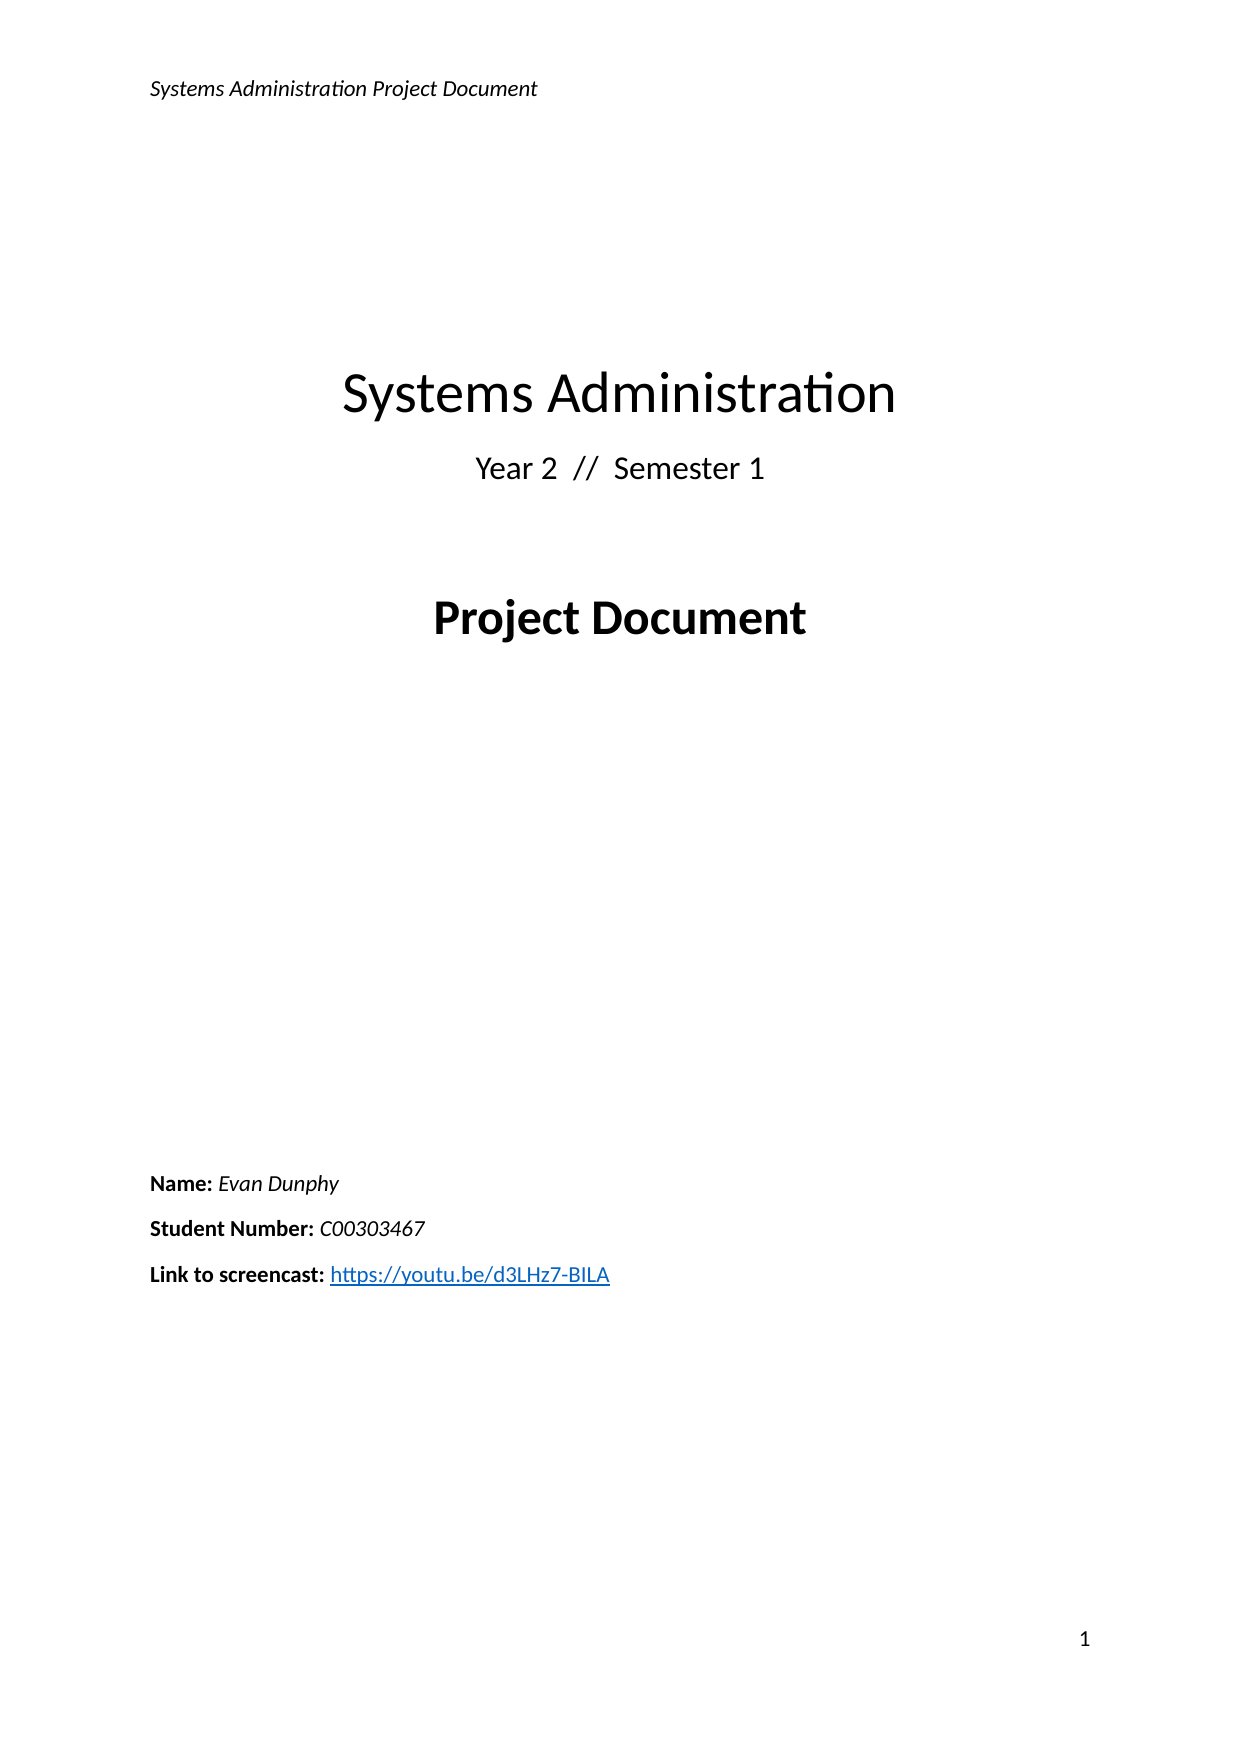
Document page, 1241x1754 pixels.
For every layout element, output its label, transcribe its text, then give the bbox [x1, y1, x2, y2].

text Student Number: C00303467 [150, 1214, 1090, 1243]
text Name: Evan Dunphy [150, 1169, 1090, 1197]
text Systems Administration [150, 356, 1090, 427]
text Project Document [150, 586, 1090, 647]
text Link to screencast: https://youtu.be/d3LHz7-BILA [150, 1260, 1090, 1288]
text Year 2 // Semester 1 [150, 447, 1090, 487]
